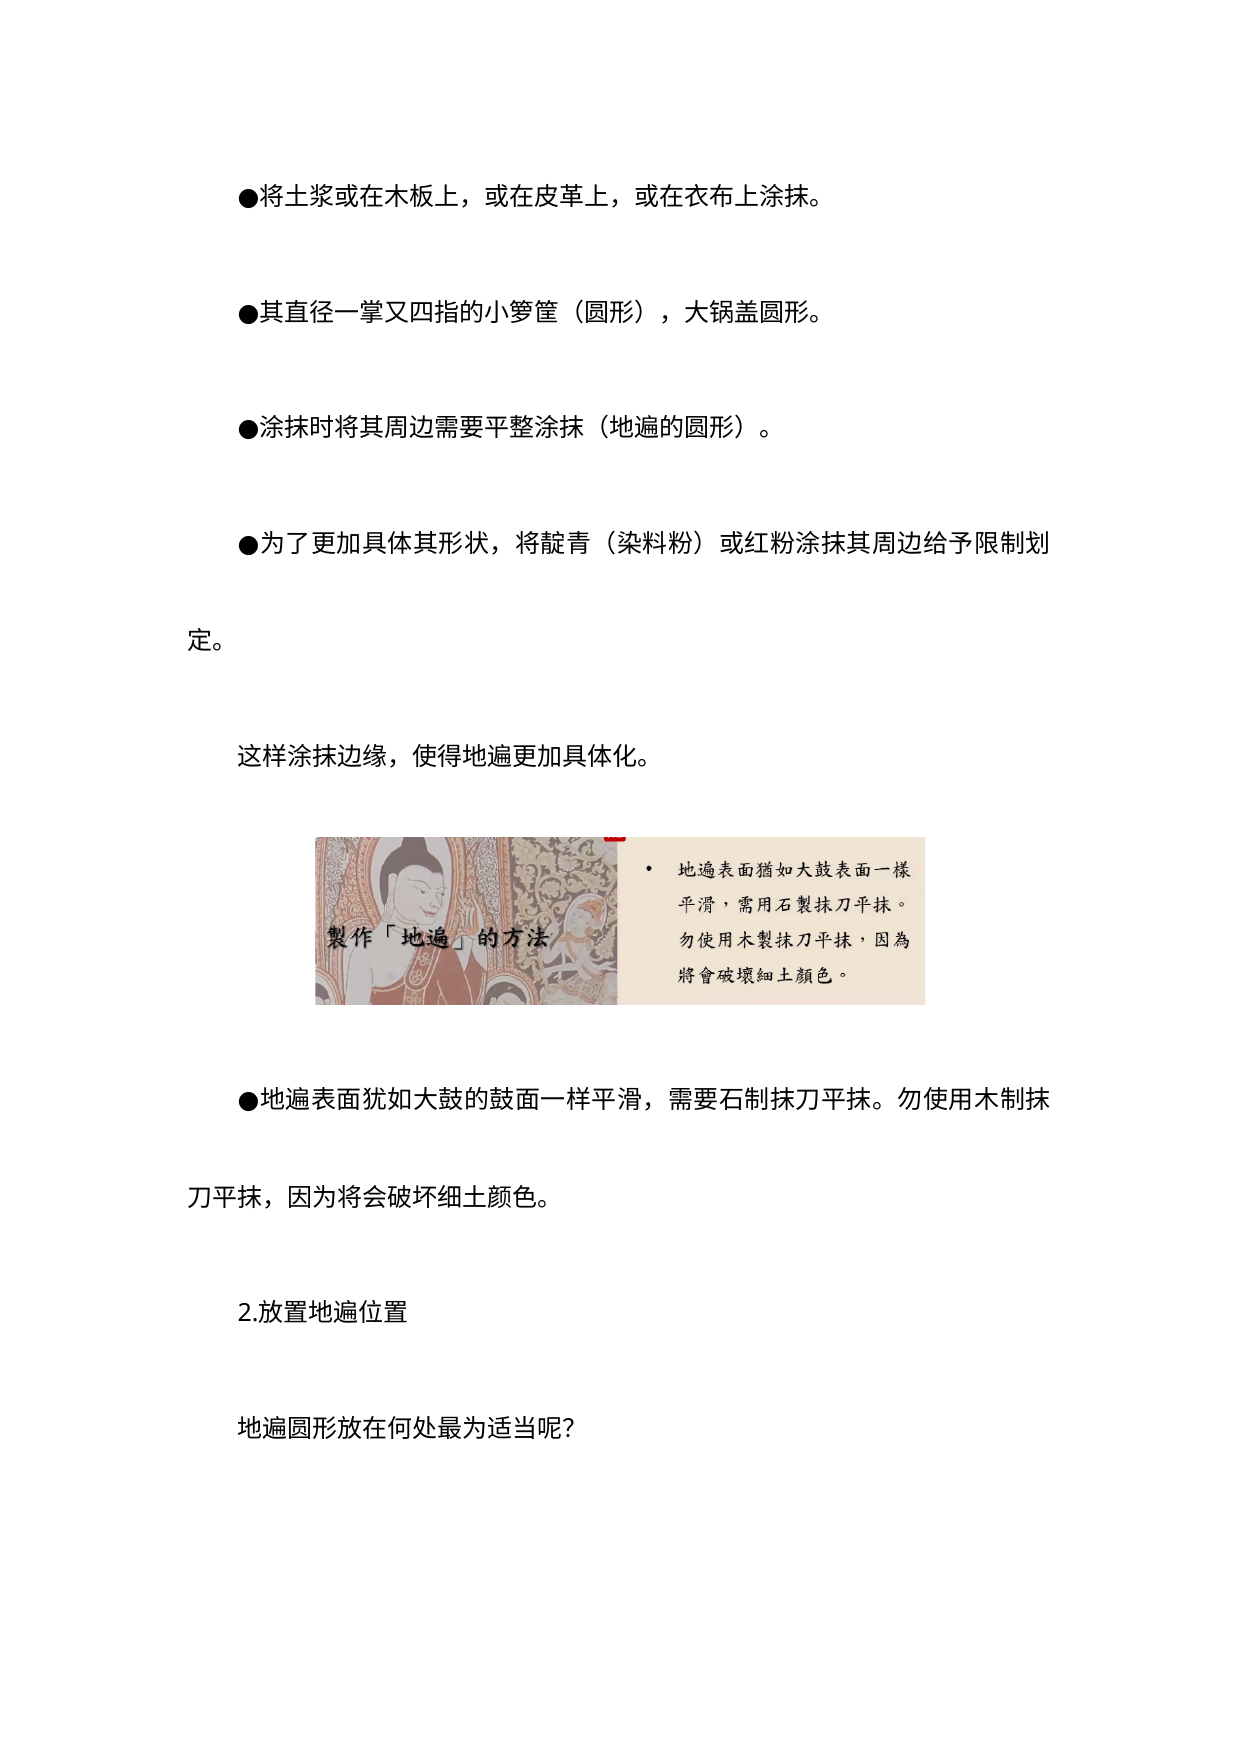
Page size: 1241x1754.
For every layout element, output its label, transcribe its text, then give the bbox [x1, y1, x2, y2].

text 2.放置地遍位置 [187, 1278, 1053, 1343]
text ●将土浆或在木板上，或在皮革上，或在衣布上涂抹。 [187, 162, 1053, 227]
text ●其直径一掌又四指的小箩筐（圆形），大锅盖圆形。 [187, 278, 1053, 343]
text ●涂抹时将其周边需要平整涂抹（地遍的圆形）。 [187, 393, 1053, 458]
text 地遍圆形放在何处最为适当呢？ [187, 1394, 1053, 1459]
text ●为了更加具体其形状，将靛青（染料粉）或红粉涂抹其周边给予限制划定。 [187, 509, 1053, 671]
picture [315, 837, 926, 1005]
text ●地遍表面犹如大鼓的鼓面一样平滑，需要石制抹刀平抹。勿使用木制抹刀平抹，因为将会破坏细土颜色。 [187, 1065, 1053, 1228]
text 这样涂抹边缘，使得地遍更加具体化。 [187, 722, 1053, 787]
